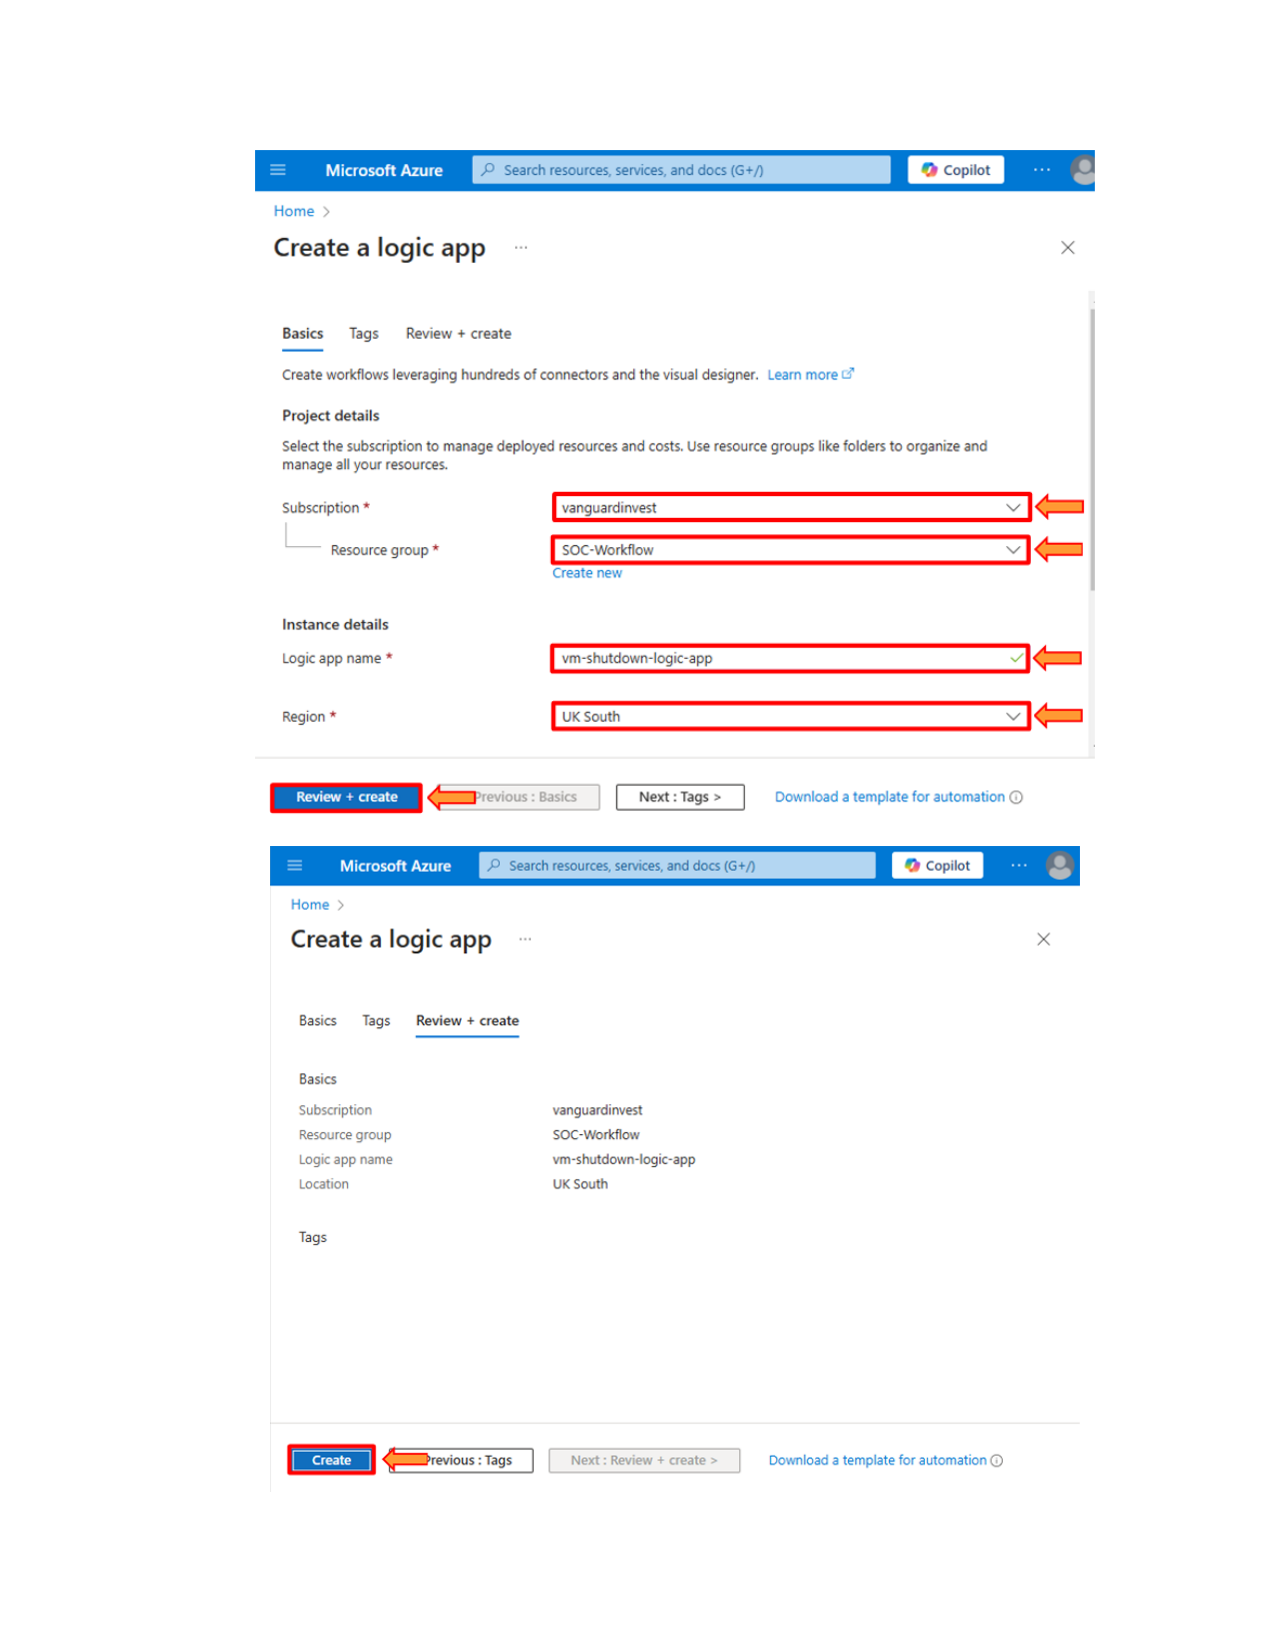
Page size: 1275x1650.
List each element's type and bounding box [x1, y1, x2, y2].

picture [254, 150, 1096, 826]
picture [269, 846, 1081, 1493]
